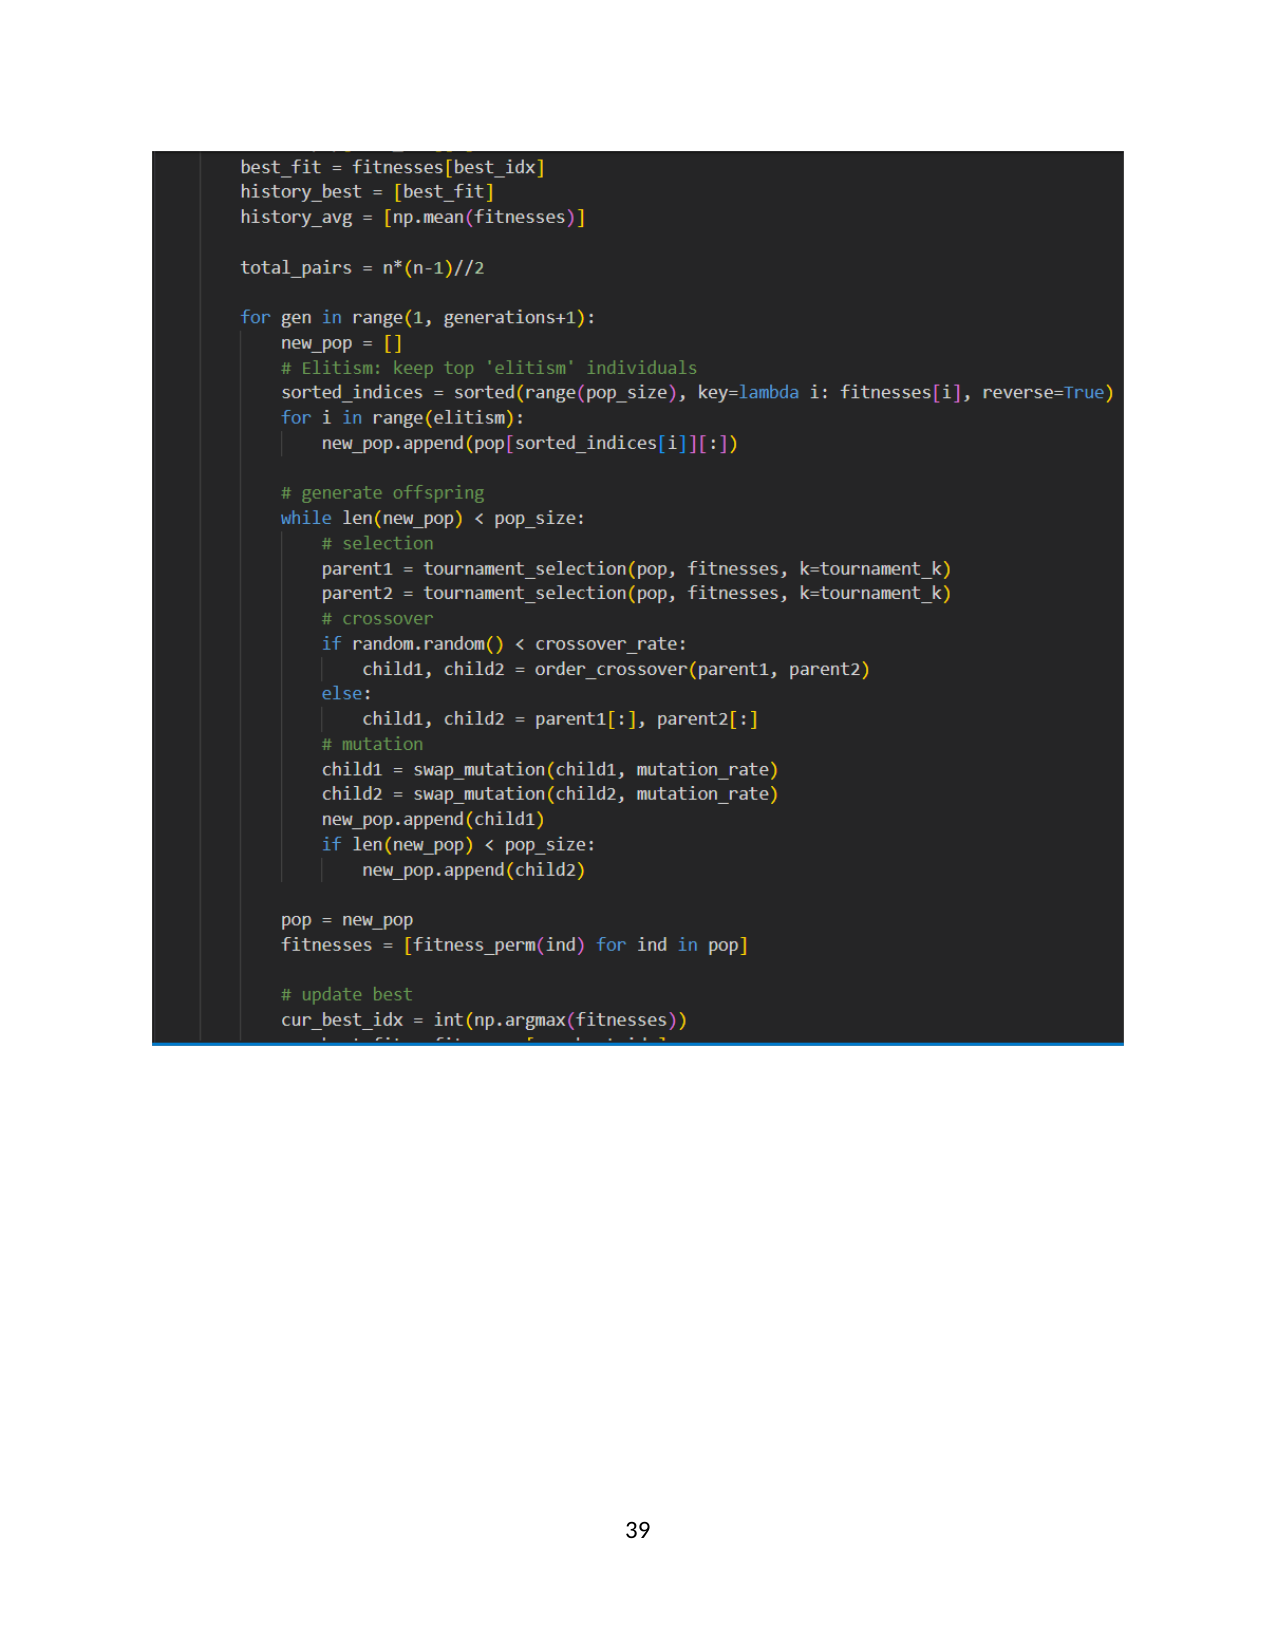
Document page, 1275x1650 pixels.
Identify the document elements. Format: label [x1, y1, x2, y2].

picture [150, 150, 1125, 1048]
